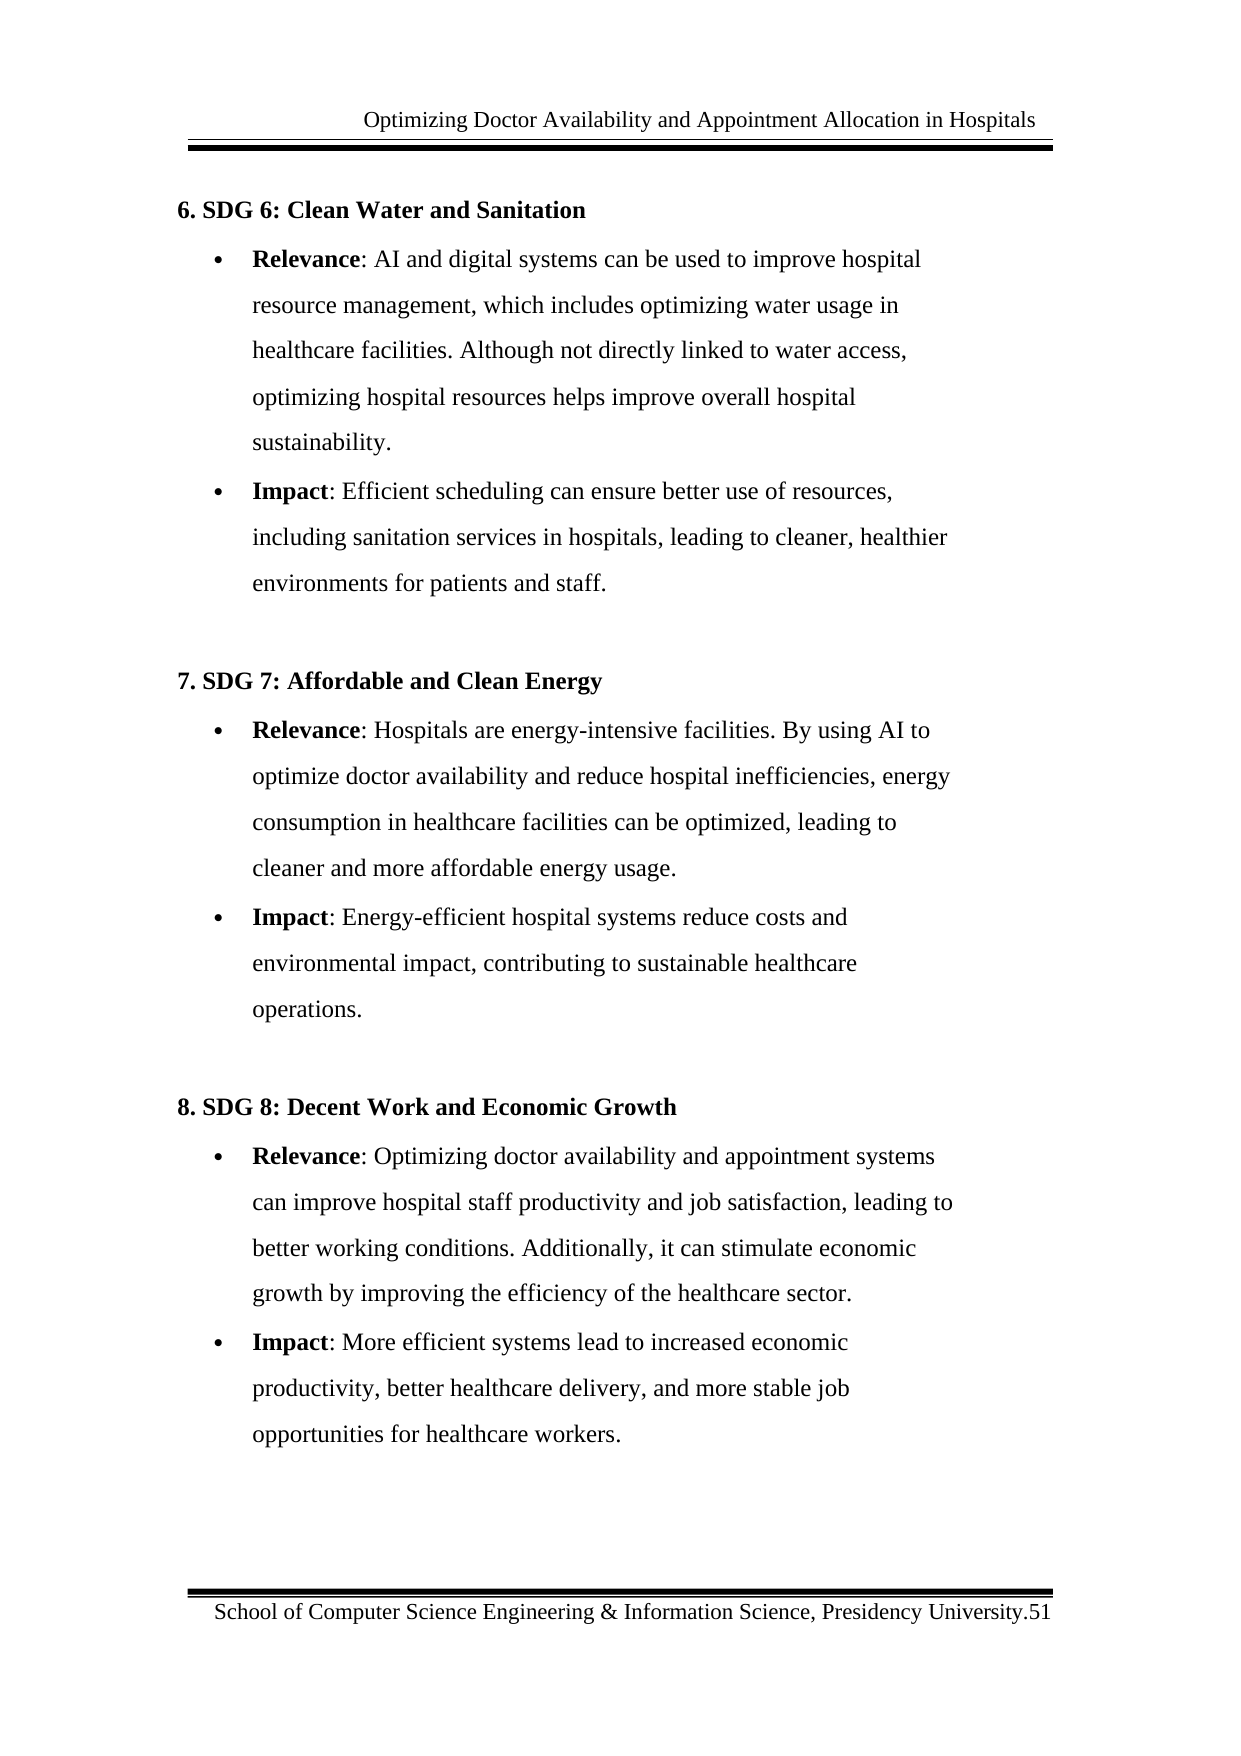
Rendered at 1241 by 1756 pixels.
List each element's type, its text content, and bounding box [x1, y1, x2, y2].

list Impact: Efficient scheduling can ensure better use of resources, including sanitation services in hospitals, leading to cleaner, healthier environments for patients and staff. [214, 476, 973, 597]
text 7. SDG 7: Affordable and Clean Energy [177, 666, 973, 695]
list Relevance: Hospitals are energy-intensive facilities. By using AI to optimize doctor availability and reduce hospital inefficiencies, energy consumption in healthcare facilities can be optimized, leading to cleaner and more affordable energy usage. [214, 715, 973, 882]
list Impact: Energy-efficient hospital systems reduce costs and environmental impact, contributing to sustainable healthcare operations. [214, 902, 973, 1023]
text 8. SDG 8: Decent Work and Economic Growth [177, 1092, 973, 1121]
list Impact: More efficient systems lead to increased economic productivity, better healthcare delivery, and more stable job opportunities for healthcare workers. [214, 1327, 973, 1448]
list Relevance: Optimizing doctor availability and appointment systems can improve hospital staff productivity and job satisfaction, leading to better working conditions. Additionally, it can stimulate economic growth by improving the efficiency of the healthcare sector. [214, 1141, 973, 1307]
text 6. SDG 6: Clean Water and Sanitation [177, 195, 973, 223]
list Relevance: AI and digital systems can be used to improve hospital resource management, which includes optimizing water usage in healthcare facilities. Although not directly linked to water access, optimizing hospital resources helps improve overall hospital sustainability. [214, 244, 973, 456]
